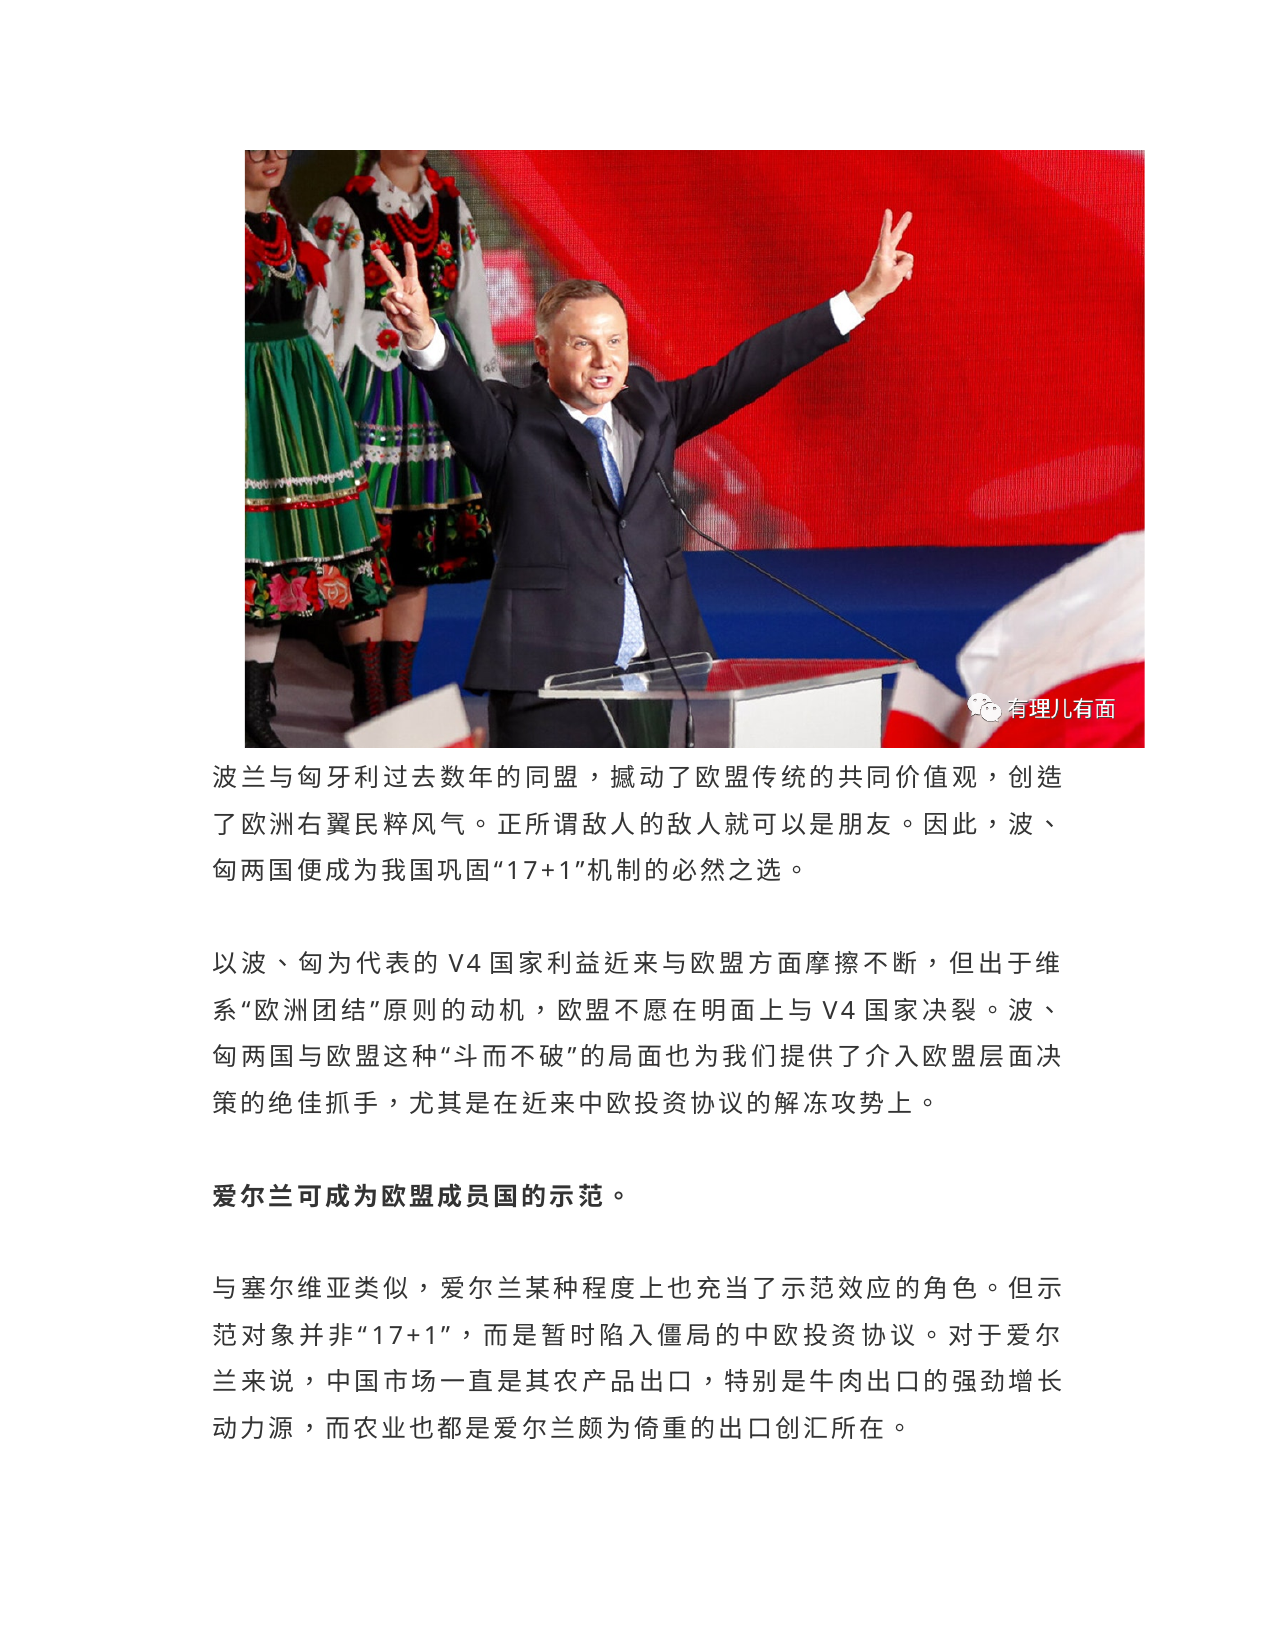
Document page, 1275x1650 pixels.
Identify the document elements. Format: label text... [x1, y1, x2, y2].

picture [244, 150, 1145, 748]
text 爱尔兰可成为欧盟成员国的示范。 [212, 1166, 1062, 1212]
text 与塞尔维亚类似，爱尔兰某种程度上也充当了示范效应的角色。但示范对象并非“17+1”，而是暂时陷入僵局的中欧投资协议。对于爱尔兰来说，中国市场一直是其农产品出口，特别是牛肉出口的强劲增长动力源，而农业也都是爱尔兰颇为倚重的出口创汇所在。 [212, 1259, 1062, 1444]
text 以波、匈为代表的V4国家利益近来与欧盟方面摩擦不断，但出于维系“欧洲团结”原则的动机，欧盟不愿在明面上与V4国家决裂。波、匈两国与欧盟这种“斗而不破”的局面也为我们提供了介入欧盟层面决策的绝佳抓手，尤其是在近来中欧投资协议的解冻攻势上。 [212, 933, 1062, 1119]
text 波兰与匈牙利过去数年的同盟，撼动了欧盟传统的共同价值观，创造了欧洲右翼民粹风气。正所谓敌人的敌人就可以是朋友。因此，波、匈两国便成为我国巩固“17+1”机制的必然之选。 [212, 748, 1062, 887]
